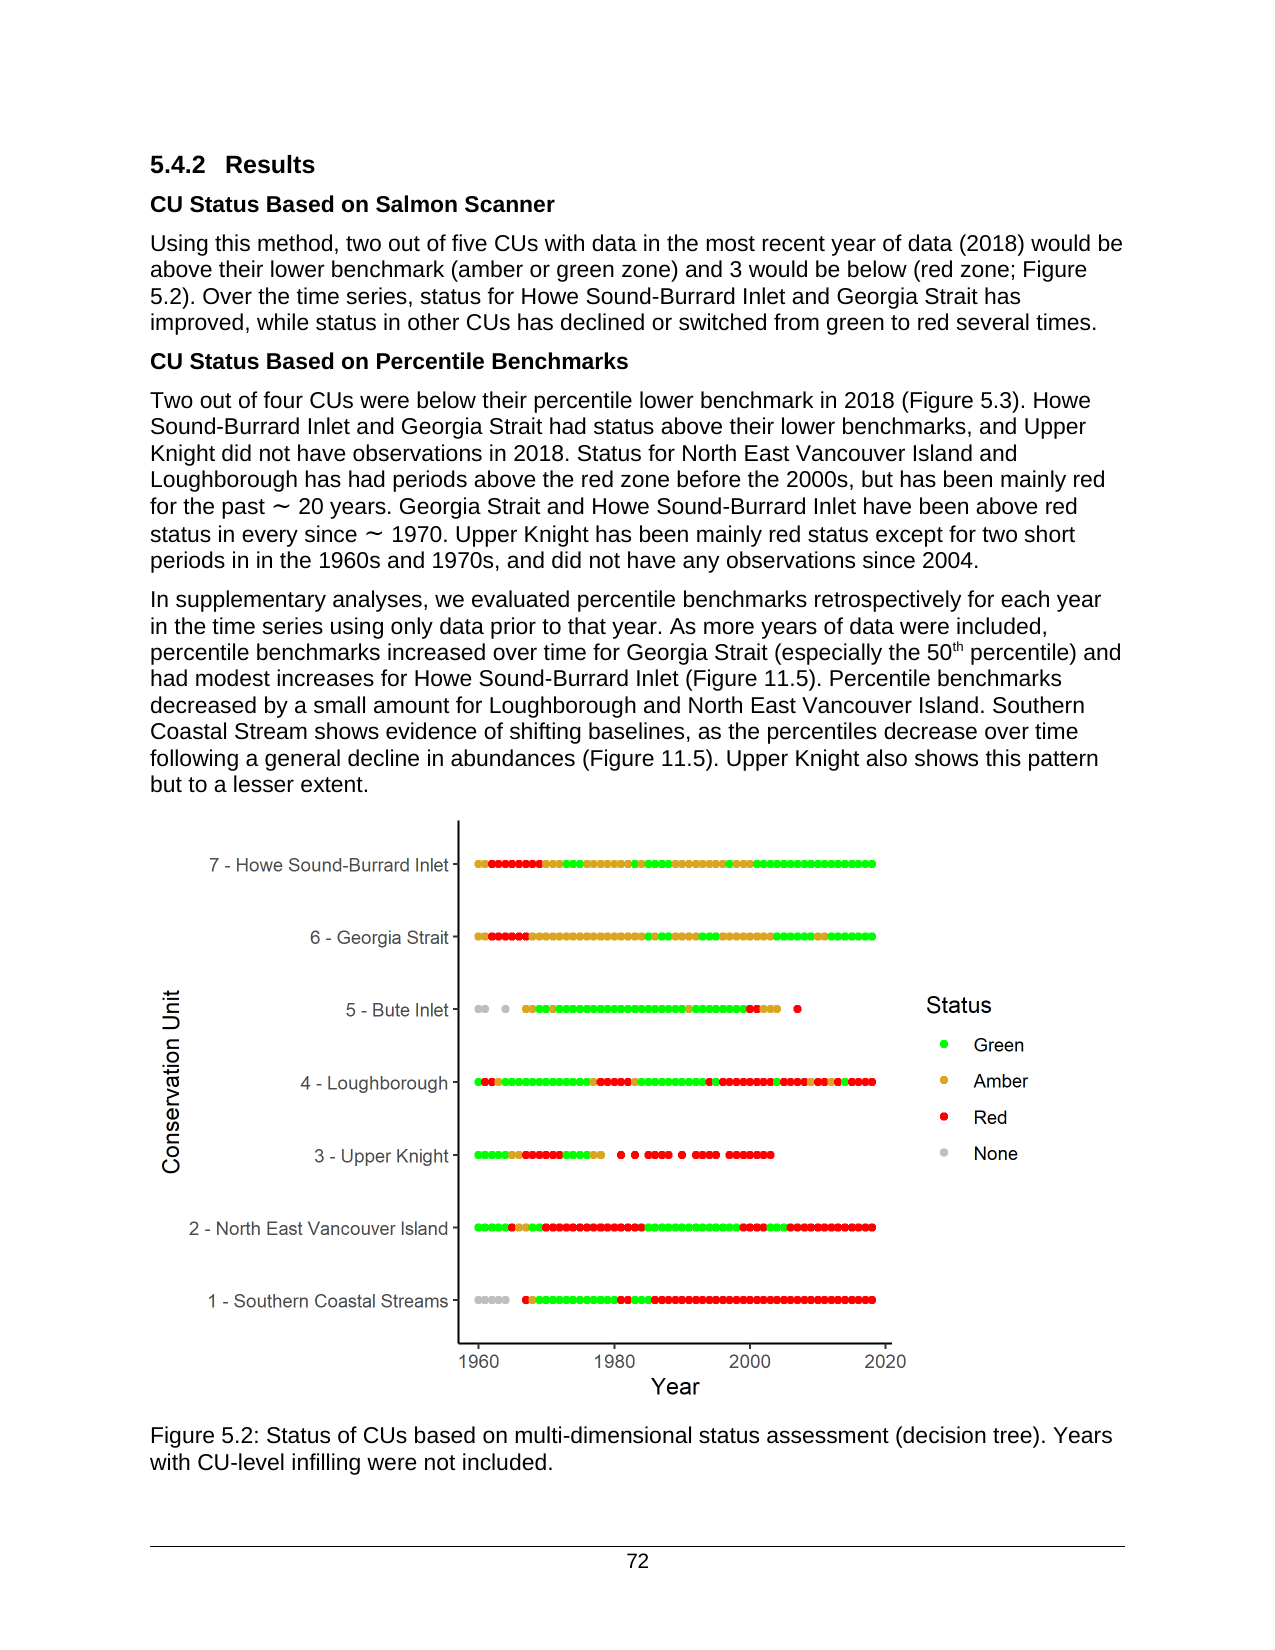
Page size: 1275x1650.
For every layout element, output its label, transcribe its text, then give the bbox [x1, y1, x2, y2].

picture [150, 809, 1050, 1410]
text Figure 5.2: Status of CUs based on multi-dimensional status assessment (decision tree). Years with CU-level infilling were not included. [150, 1422, 1125, 1475]
subtitle 5.4.2 Results [150, 150, 1125, 179]
text In supplementary analyses, we evaluated percentile benchmarks retrospectively for each year in the time series using only data prior to that year. As more years of data were included, percentile benchmarks increased over time for Georgia Strait (especially the 50th percentile) and had modest increases for Howe Sound-Burrard Inlet (Figure 11.5). Percentile benchmarks decreased by a small amount for Loughborough and North East Vancouver Island. Southern Coastal Stream shows evidence of shifting baselines, as the percentiles decrease over time following a general decline in abundances (Figure 11.5). Upper Knight also shows this pattern but to a lesser extent. [150, 586, 1125, 797]
text CU Status Based on Salmon Scanner [150, 191, 1125, 218]
text Two out of four CUs were below their percentile lower benchmark in 2018 (Figure 5.3). Howe Sound-Burrard Inlet and Georgia Strait had status above their lower benchmarks, and Upper Knight did not have observations in 2018. Status for North East Vancouver Island and Loughborough has had periods above the red zone before the 2000s, but has been mainly red for the past 20 years. Georgia Strait and Howe Sound-Burrard Inlet have been above red status in every since 1970. Upper Knight has been mainly red status except for two short periods in in the 1960s and 1970s, and did not have any observations since 2004. [150, 387, 1125, 574]
text CU Status Based on Percentile Benchmarks [150, 348, 1125, 374]
text Using this method, two out of five CUs with data in the most recent year of data (2018) would be above their lower benchmark (amber or green zone) and 3 would be below (red zone; Figure 5.2). Over the time series, status for Howe Sound-Burrard Inlet and Georgia Strait has improved, while status in other CUs has declined or switched from green to red several times. [150, 230, 1125, 336]
